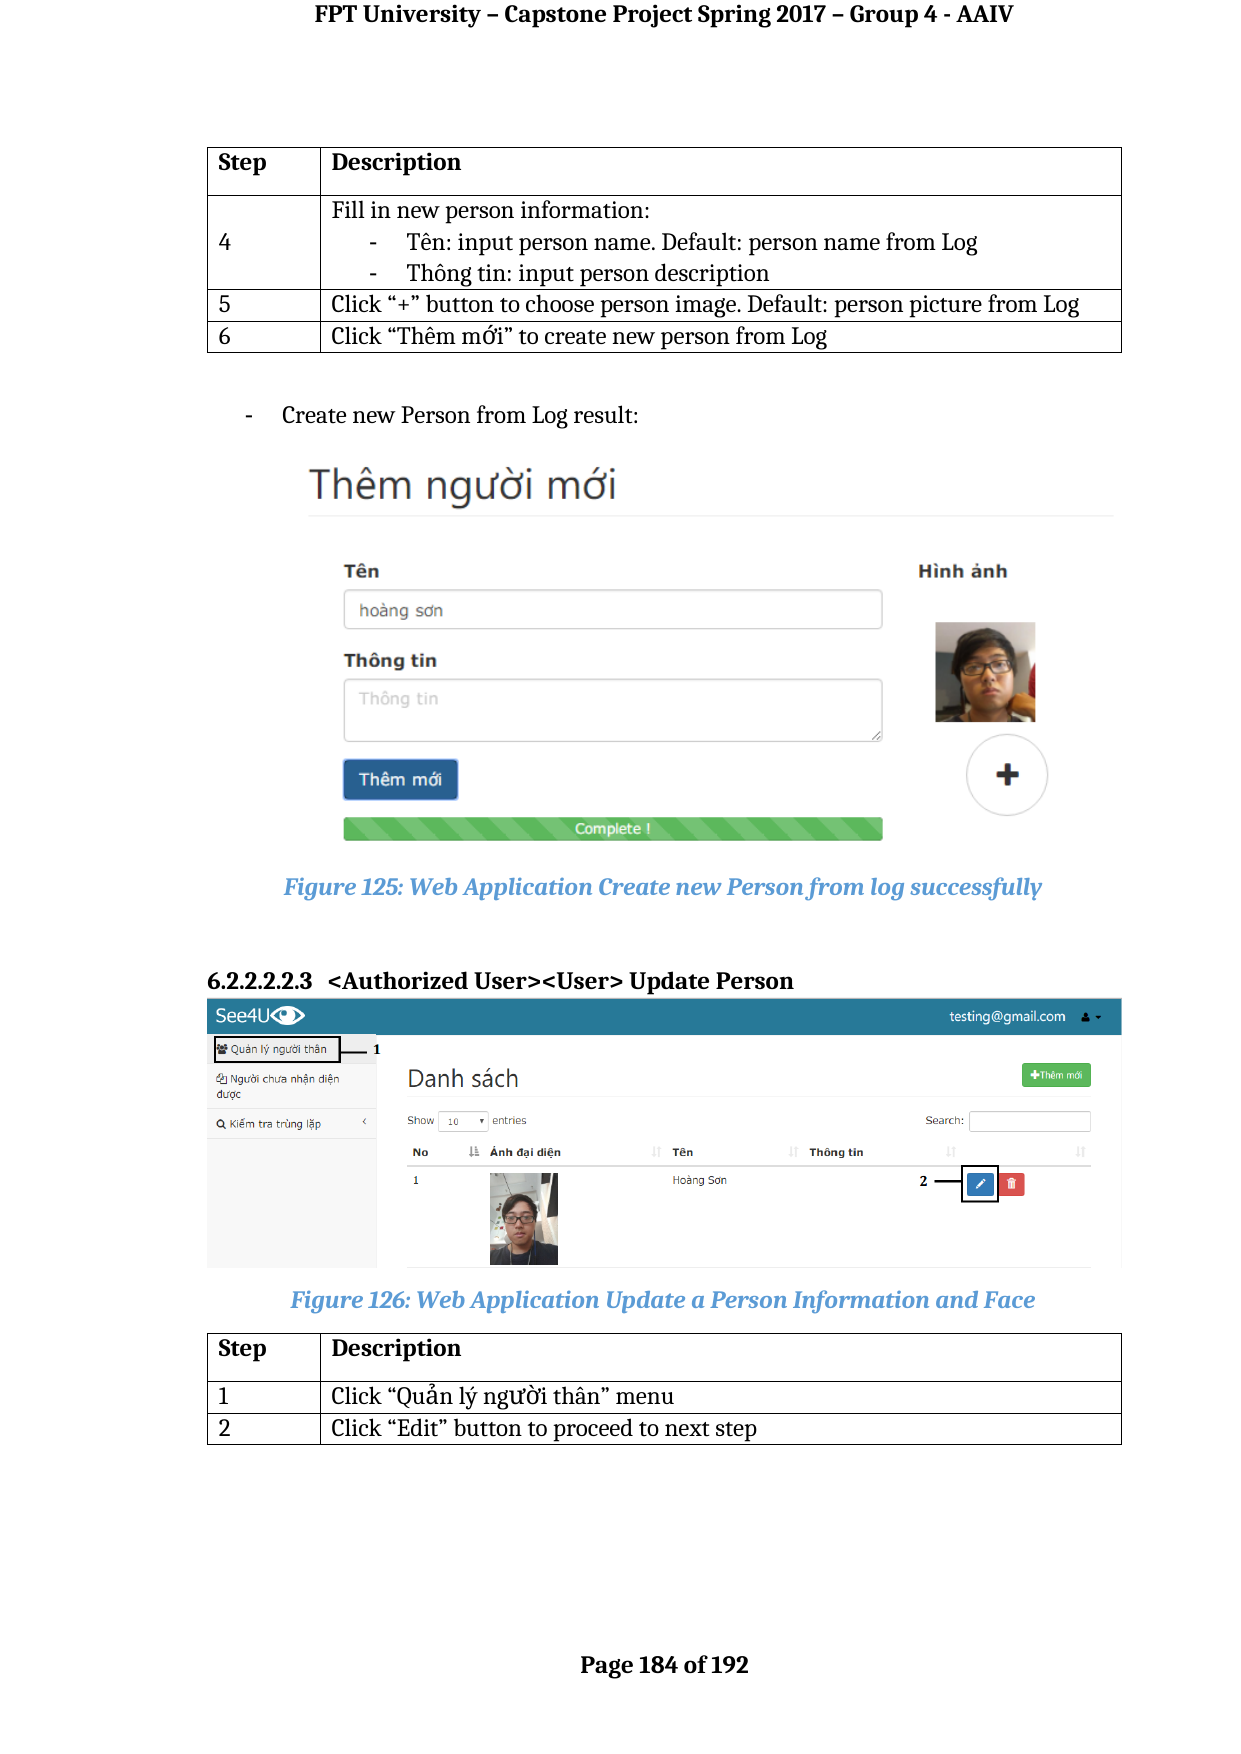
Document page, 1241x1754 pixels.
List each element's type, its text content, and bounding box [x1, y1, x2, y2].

subtitle <Authorized User><User> Update Person [207, 967, 1122, 996]
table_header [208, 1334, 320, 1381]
picture [207, 997, 1122, 1268]
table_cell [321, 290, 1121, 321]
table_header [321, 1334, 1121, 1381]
text Figure 126: Web Application Update a Person Information and Face [207, 1286, 1122, 1314]
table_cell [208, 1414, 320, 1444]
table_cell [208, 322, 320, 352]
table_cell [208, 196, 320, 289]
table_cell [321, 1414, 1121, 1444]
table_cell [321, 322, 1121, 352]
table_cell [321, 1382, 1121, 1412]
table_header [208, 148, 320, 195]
picture [289, 431, 1114, 855]
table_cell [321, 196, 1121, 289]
text Figure 125: Web Application Create new Person from log successfully [207, 873, 1122, 902]
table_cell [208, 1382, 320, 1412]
list Create new Person from Log result: [244, 400, 1122, 430]
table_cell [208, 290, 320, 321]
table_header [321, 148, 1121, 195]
